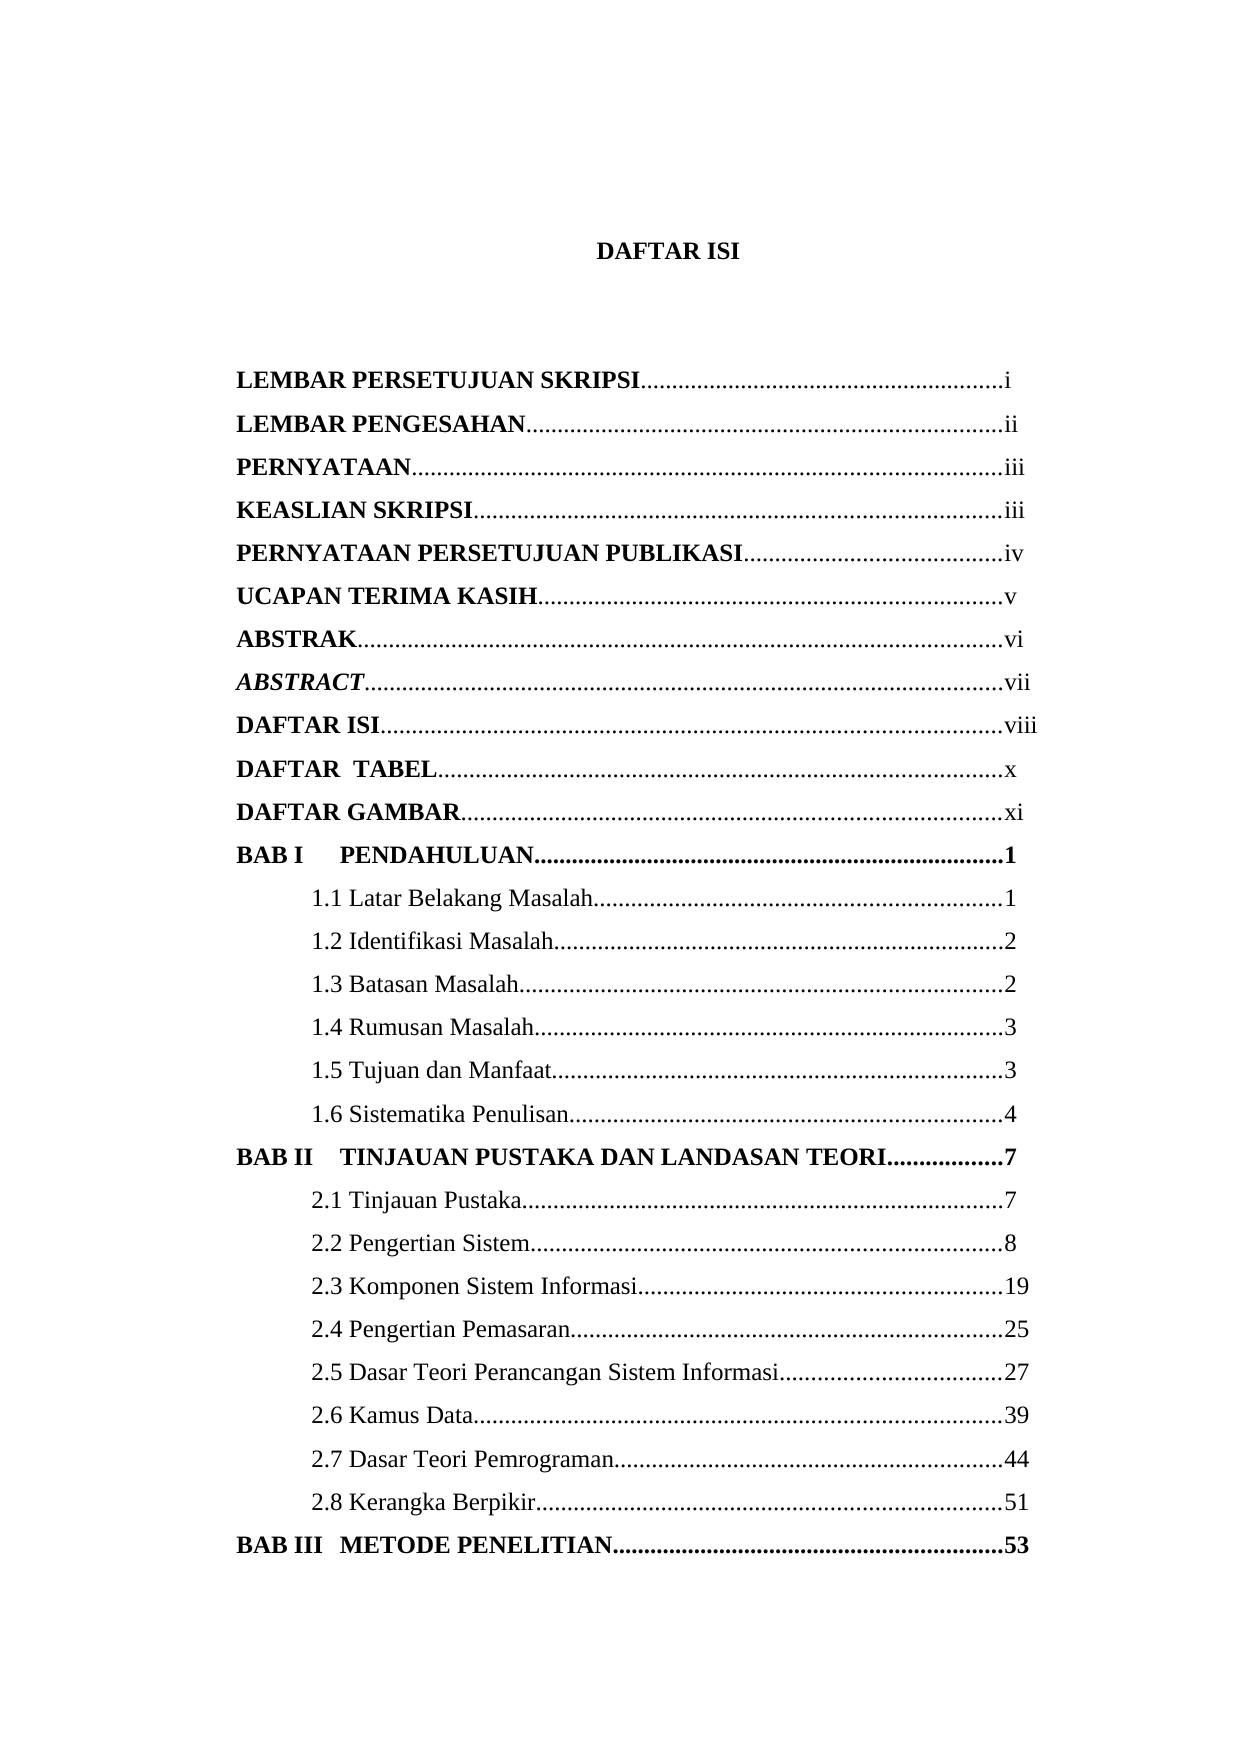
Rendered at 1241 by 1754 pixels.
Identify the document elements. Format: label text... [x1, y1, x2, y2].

text 2.8 Kerangka Berpikir 51 [311, 1487, 1063, 1516]
text 2.6 Kamus Data 39 [311, 1401, 1063, 1429]
text 2.1 Tinjauan Pustaka 7 [311, 1185, 1063, 1214]
text DAFTAR GAMBAR xi [236, 797, 1063, 826]
text PERNYATAAN PERSETUJUAN PUBLIKASI iv [236, 538, 1063, 567]
text BAB I PENDAHULUAN 1 [236, 840, 1063, 869]
text 1.4 Rumusan Masalah 3 [311, 1012, 1063, 1041]
text 2.4 Pengertian Pemasaran 25 [311, 1314, 1063, 1343]
text 1.6 Sistematika Penulisan 4 [311, 1099, 1063, 1127]
text 2.7 Dasar Teori Pemrograman 44 [311, 1444, 1063, 1472]
text 2.2 Pengertian Sistem 8 [311, 1228, 1063, 1257]
text 2.5 Dasar Teori Perancangan Sistem Informasi 27 [311, 1357, 1063, 1386]
text BAB III METODE PENELITIAN 53 [236, 1530, 1063, 1559]
text LEMBAR PENGESAHAN ii [236, 409, 1063, 437]
text DAFTAR ISI viii [236, 711, 1063, 739]
text DAFTAR TABEL x [236, 754, 1063, 782]
text KEASLIAN SKRIPSI iii [236, 495, 1063, 524]
text 1.3 Batasan Masalah 2 [311, 969, 1063, 998]
text LEMBAR PERSETUJUAN SKRIPSI i [236, 366, 1063, 394]
text 2.3 Komponen Sistem Informasi 19 [311, 1271, 1063, 1300]
text ABSTRAK vi [236, 624, 1063, 653]
text ABSTRACT vii [236, 667, 1063, 696]
subtitle DAFTAR ISI [273, 236, 1063, 265]
text 1.5 Tujuan dan Manfaat 3 [311, 1056, 1063, 1084]
text BAB II TINJAUAN PUSTAKA DAN LANDASAN TEORI 7 [236, 1142, 1063, 1171]
text UCAPAN TERIMA KASIH v [236, 581, 1063, 610]
text PERNYATAAN iii [236, 452, 1063, 481]
text 1.2 Identifikasi Masalah 2 [311, 926, 1063, 955]
text 1.1 Latar Belakang Masalah 1 [311, 883, 1063, 912]
